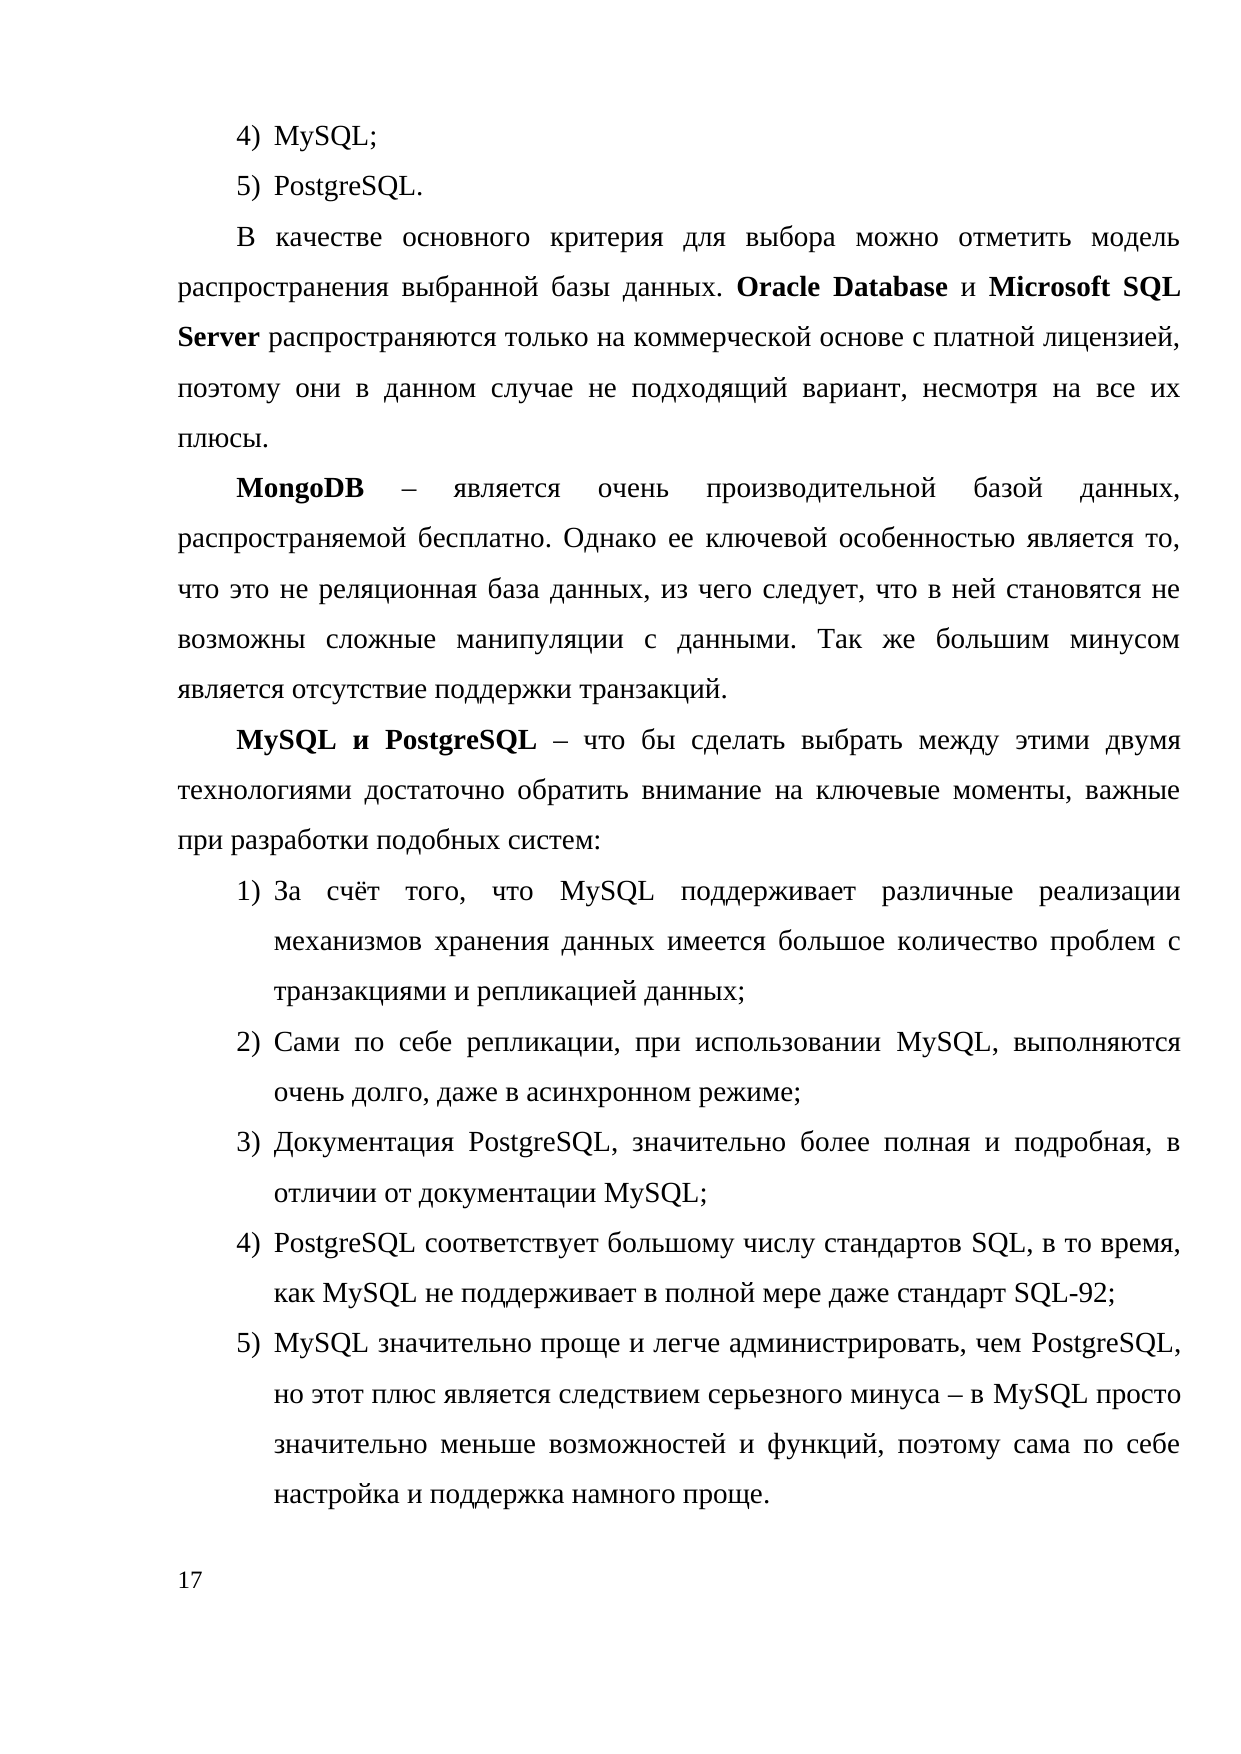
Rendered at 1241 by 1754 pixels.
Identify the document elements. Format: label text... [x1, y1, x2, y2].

list PostgreSQL соответствует большому числу стандартов SQL, в то время, как MySQL не поддерживает в полной мере даже стандарт SQL-92; [236, 1225, 1181, 1309]
list PostgreSQL. [236, 168, 1181, 202]
text MySQL и PostgreSQL – что бы сделать выбрать между этими двумя технологиями достаточно обратить внимание на ключевые моменты, важные при разработки подобных систем: [177, 722, 1181, 856]
text MongoDB – является очень производительной базой данных, распространяемой бесплатно. Однако ее ключевой особенностью является то, что это не реляционная база данных, из чего следует, что в ней становятся не возможны сложные манипуляции с данными. Так же большим минусом является отсутствие поддержки транзакций. [177, 470, 1181, 705]
list За счёт того, что MySQL поддерживает различные реализации механизмов хранения данных имеется большое количество проблем с транзакциями и репликацией данных; [236, 873, 1181, 1007]
text В качестве основного критерия для выбора можно отметить модель распространения выбранной базы данных. Oracle Database и Microsoft SQL Server распространяются только на коммерческой основе с платной лицензией, поэтому они в данном случае не подходящий вариант, несмотря на все их плюсы. [177, 219, 1181, 453]
list MySQL; [236, 118, 1181, 152]
list Сами по себе репликации, при использовании MySQL, выполняются очень долго, даже в асинхронном режиме; [236, 1024, 1181, 1108]
list MySQL значительно проще и легче администрировать, чем PostgreSQL, но этот плюс является следствием серьезного минуса – в MySQL просто значительно меньше возможностей и функций, поэтому сама по себе настройка и поддержка намного проще. [236, 1326, 1181, 1510]
list Документация PostgreSQL, значительно более полная и подробная, в отличии от документации MySQL; [236, 1124, 1181, 1208]
